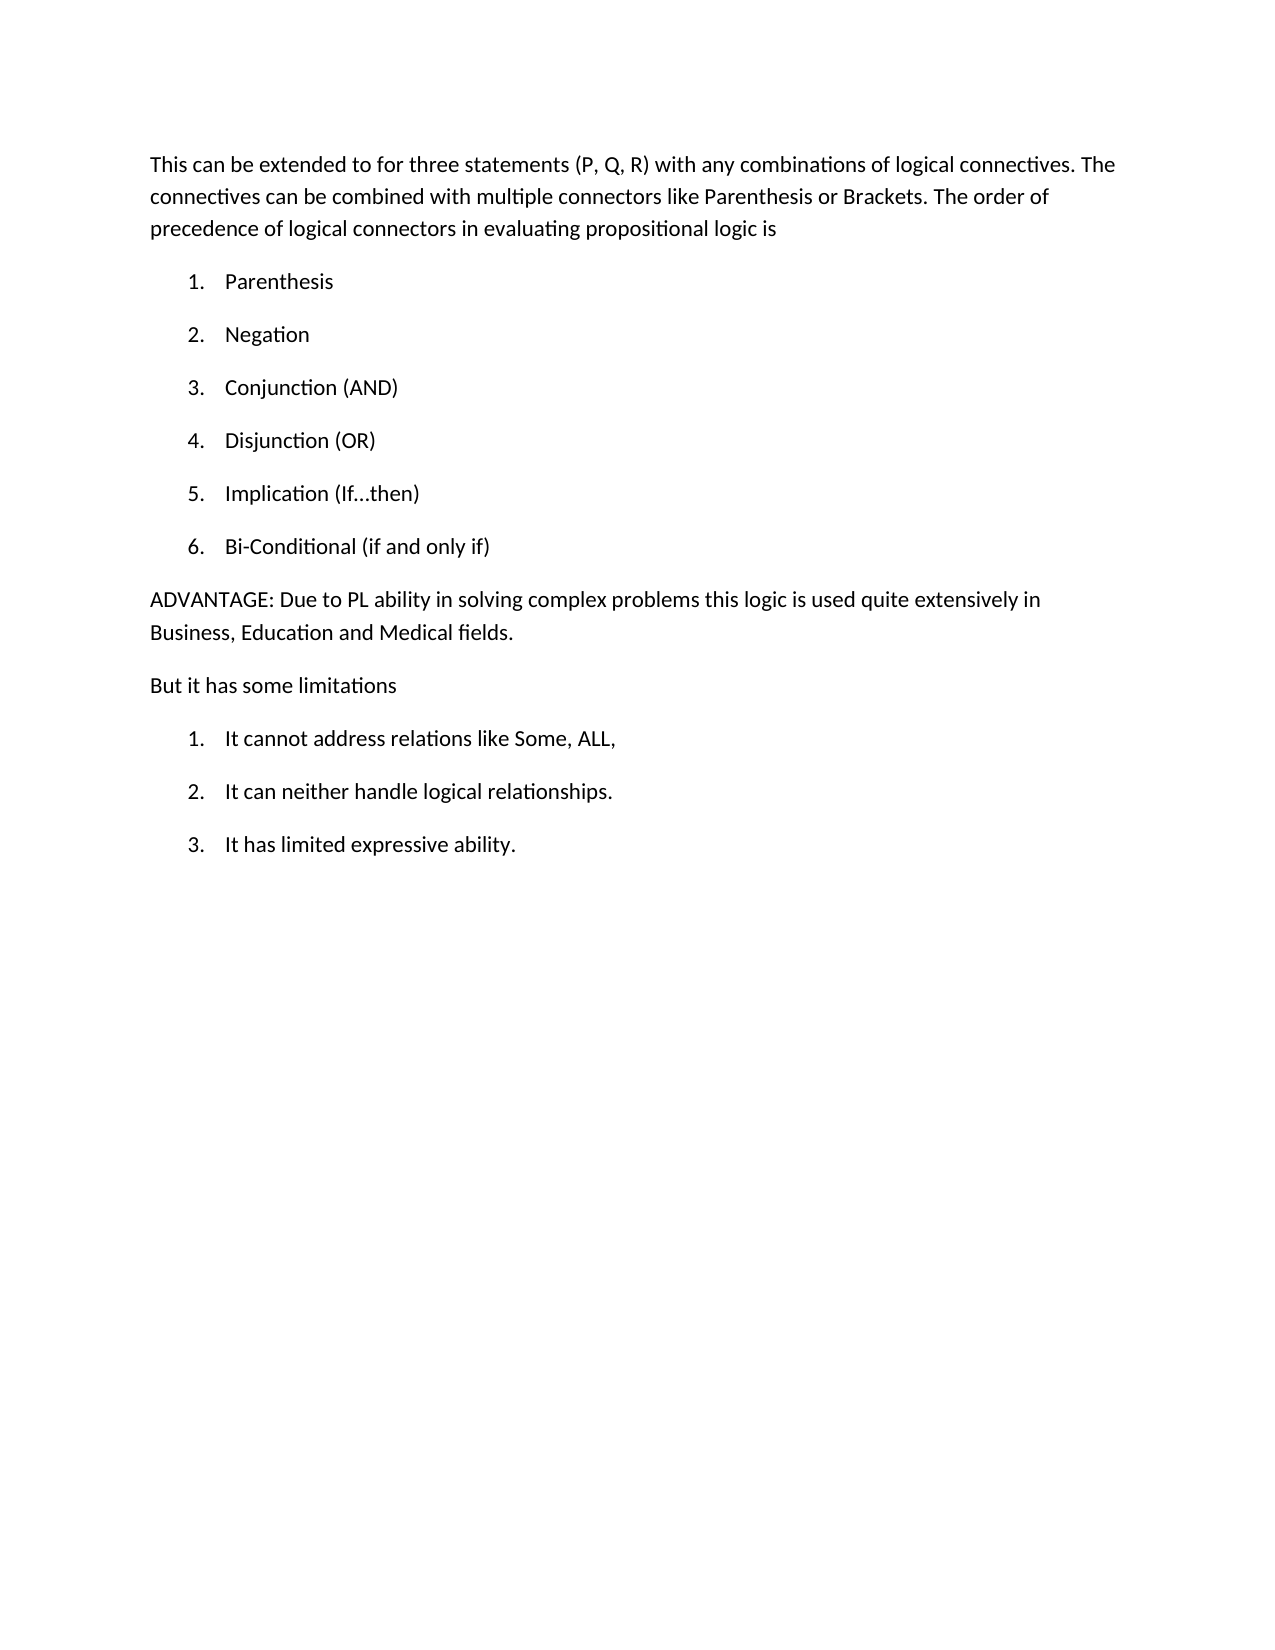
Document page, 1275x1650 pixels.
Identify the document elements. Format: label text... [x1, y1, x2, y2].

list Implication (If…then) [187, 479, 1125, 507]
text But it has some limitations [150, 671, 1125, 699]
list Negation [187, 320, 1125, 348]
list Bi-Conditional (if and only if) [187, 532, 1125, 561]
list Conjunction (AND) [187, 373, 1125, 401]
text This can be extended to for three statements (P, Q, R) with any combinations of logical connectives. The connectives can be combined with multiple connectors like Parenthesis or Brackets. The order of precedence of logical connectors in evaluating propositional logic is [150, 150, 1125, 242]
list Disjunction (OR) [187, 426, 1125, 454]
list It has limited expressive ability. [187, 830, 1125, 858]
list It cannot address relations like Some, ALL, [187, 724, 1125, 752]
list Parenthesis [187, 267, 1125, 295]
list It can neither handle logical relationships. [187, 777, 1125, 805]
text ADVANTAGE: Due to PL ability in solving complex problems this logic is used quite extensively in Business, Education and Medical fields. [150, 586, 1125, 646]
